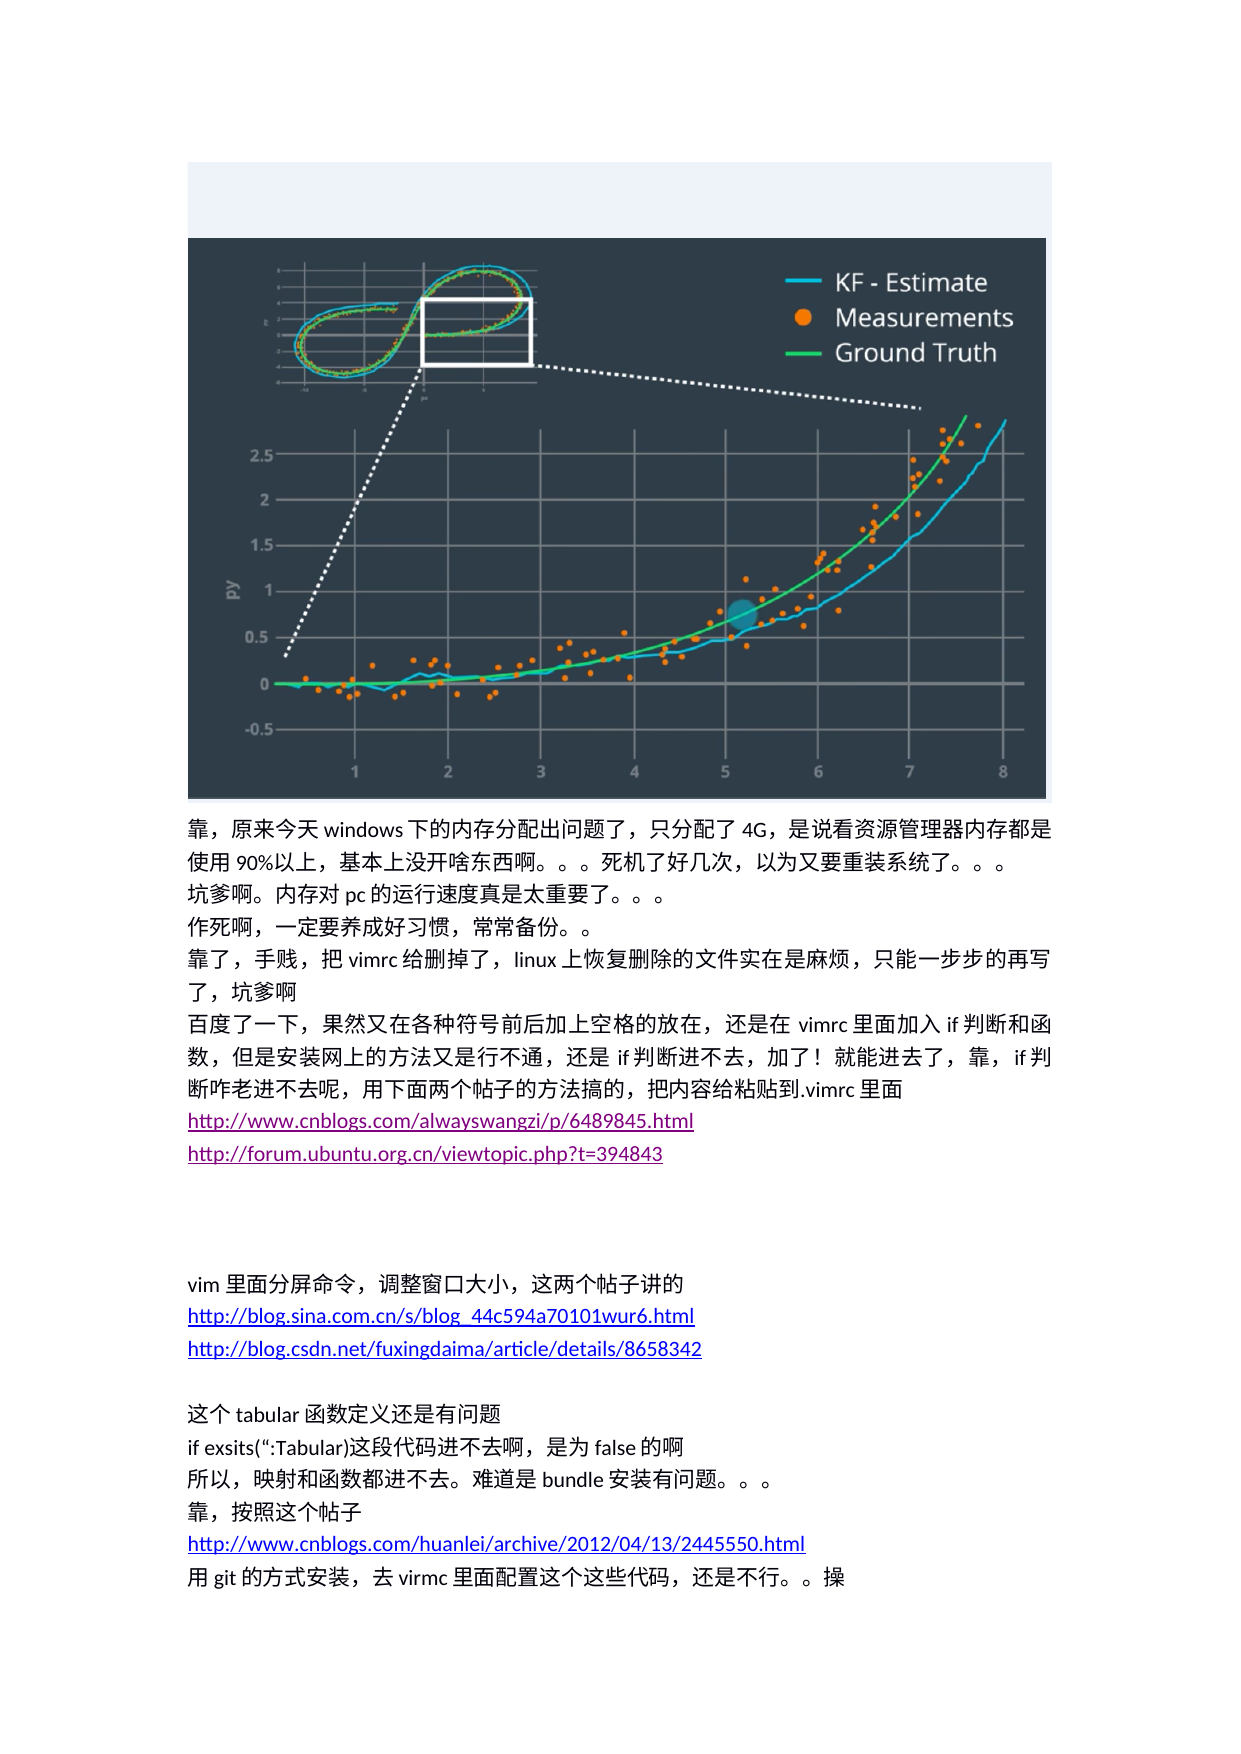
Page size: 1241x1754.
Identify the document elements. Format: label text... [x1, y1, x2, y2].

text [187, 1527, 1053, 1559]
text http://www.cnblogs.com/alwayswangzi/p/6489845.html [187, 1104, 1053, 1137]
text vim 里面分屏命令，调整窗口大小，这两个帖子讲的 [187, 1267, 1053, 1299]
text 用git的方式安装，去virmc里面配置这个这些代码，还是不行。。操 [187, 1559, 1053, 1592]
text 这个tabular函数定义还是有问题 [187, 1397, 1053, 1429]
text http://forum.ubuntu.org.cn/viewtopic.php?t=394843 [187, 1137, 1053, 1169]
text if exsits(“:Tabular)这段代码进不去啊，是为false的啊 [187, 1429, 1053, 1462]
text 靠了，手贱，把vimrc给删掉了，linux上恢复删除的文件实在是麻烦，只能一步步的再写了，坑爹啊 [187, 942, 1053, 1007]
text 百度了一下，果然又在各种符号前后加上空格的放在，还是在vimrc里面加入if判断和函数，但是安装网上的方法又是行不通，还是if判断进不去，加了！就能进去了，靠，if判断咋老进不去呢，用下面两个帖子的方法搞的，把内容给粘贴到.vimrc里面 [187, 1007, 1053, 1104]
text 坑爹啊。内存对pc的运行速度真是太重要了。。。 [187, 877, 1053, 909]
text 靠，原来今天windows下的内存分配出问题了，只分配了4G，是说看资源管理器内存都是使用90%以上，基本上没开啥东西啊。。。死机了好几次，以为又要重装系统了。。。 [187, 812, 1053, 877]
text 作死啊，一定要养成好习惯，常常备份。。 [187, 909, 1053, 942]
text 所以，映射和函数都进不去。难道是bundle安装有问题。。。 [187, 1462, 1053, 1494]
text http://blog.sina.com.cn/s/blog_44c594a70101wur6.html [187, 1299, 1053, 1332]
text 靠，按照这个帖子 [187, 1494, 1053, 1527]
text http://blog.csdn.net/fuxingdaima/article/details/8658342 [187, 1332, 1053, 1364]
picture [187, 162, 1052, 803]
